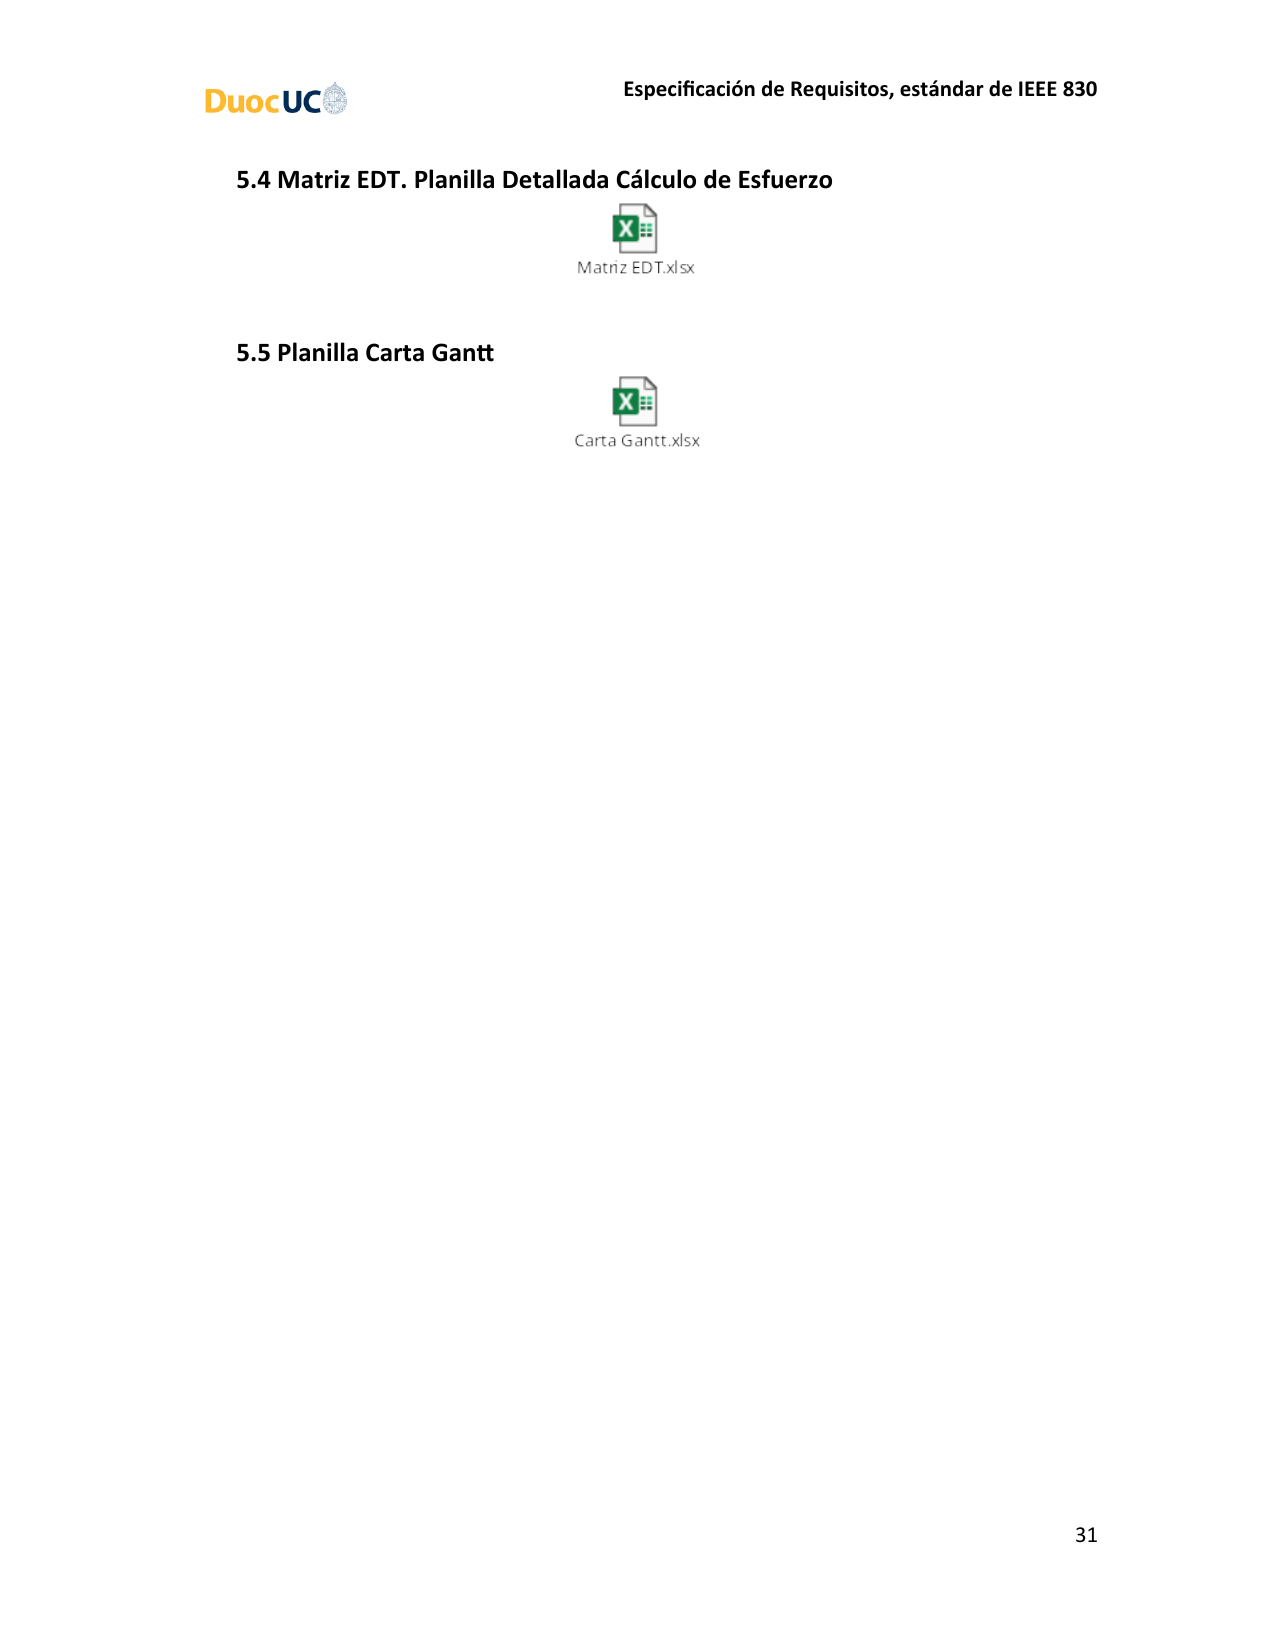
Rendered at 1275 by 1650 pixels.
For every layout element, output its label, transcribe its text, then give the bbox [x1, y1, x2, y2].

subtitle 5.4 Matriz EDT. Planilla Detallada Cálculo de Esfuerzo [236, 162, 1098, 195]
picture [198, 78, 352, 117]
subtitle 5.5 Planilla Carta Gantt [236, 335, 1098, 368]
